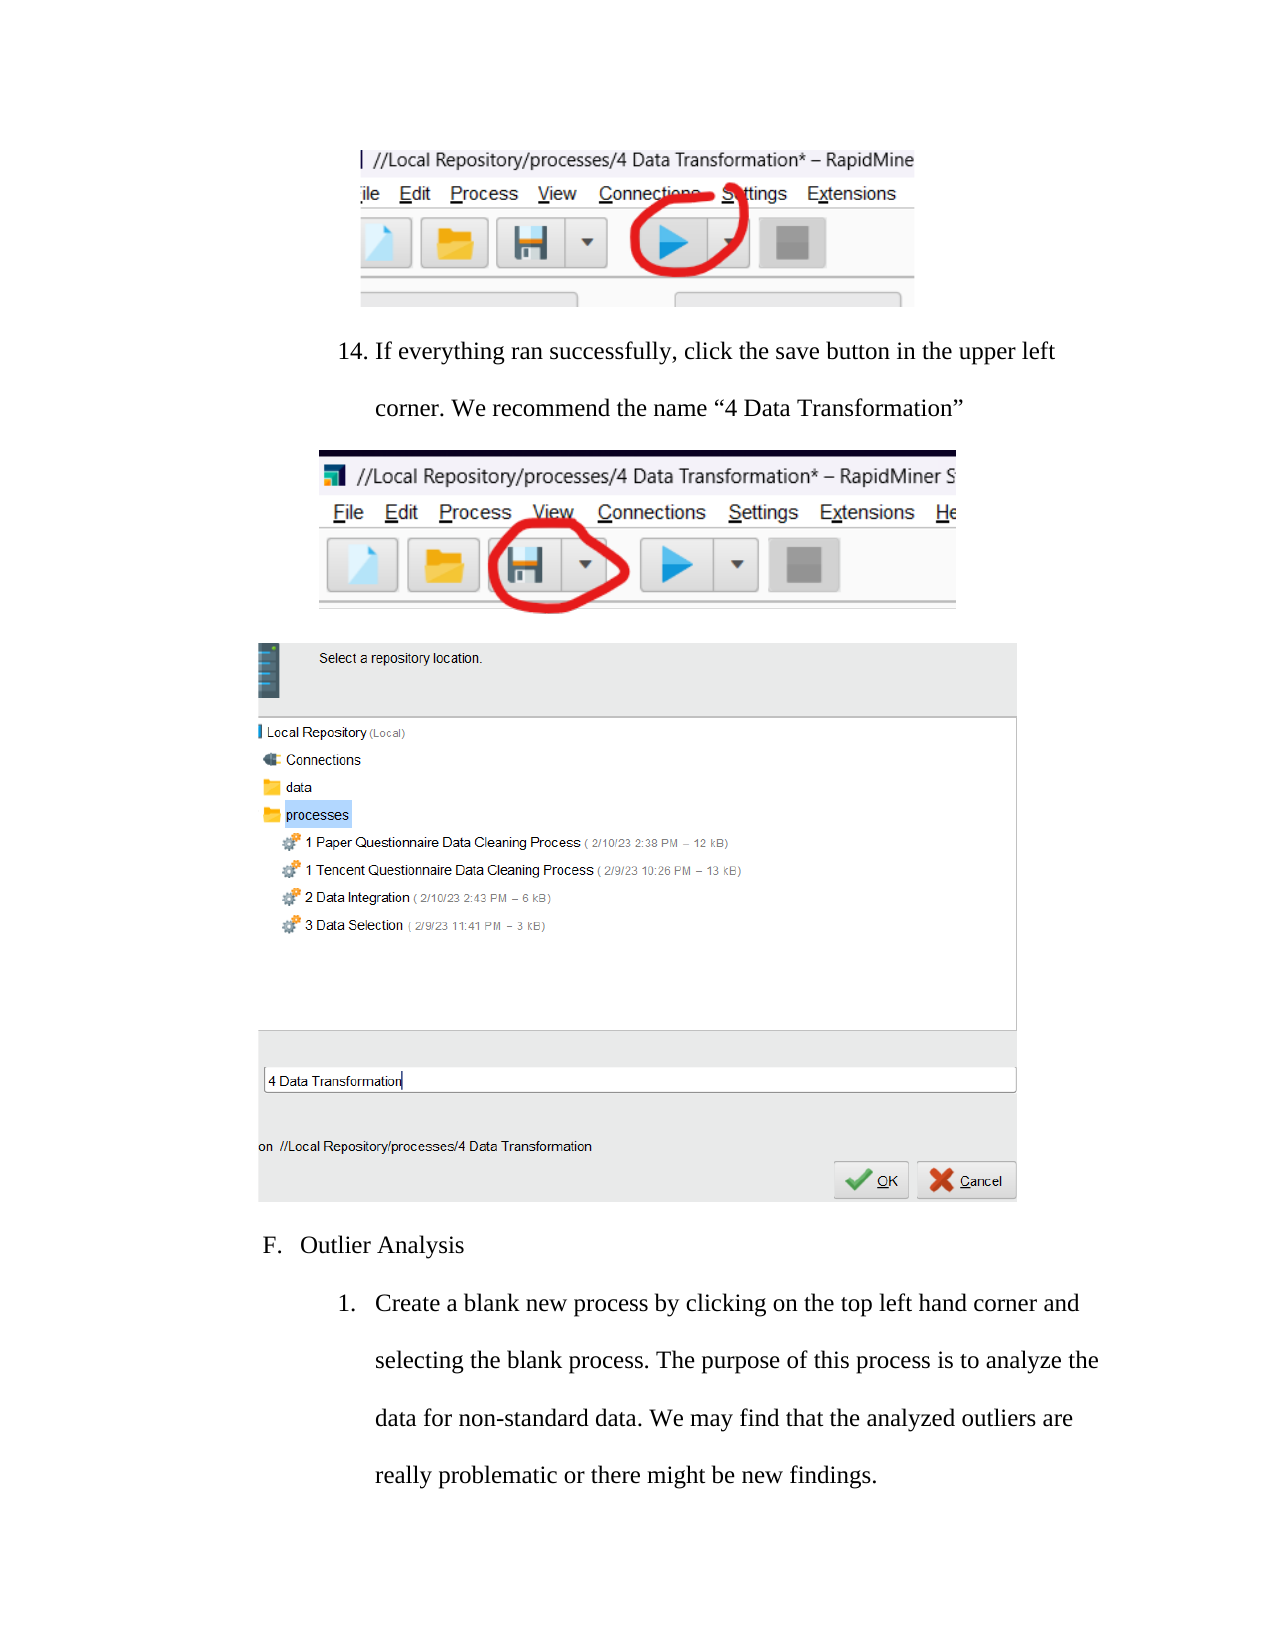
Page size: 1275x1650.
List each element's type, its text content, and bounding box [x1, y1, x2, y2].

list If everything ran successfully, click the save button in the upper left corner. We recommend the name “4 Data Transformation” [337, 336, 1125, 422]
picture [258, 643, 1017, 1202]
list Create a blank new process by clicking on the top left hand corner and selecting the blank process. The purpose of this process is to analyze the data for non-standard data. We may find that the analyzed outliers are really problematic or there might be new findings. [337, 1288, 1125, 1489]
picture [319, 450, 956, 615]
picture [360, 150, 915, 307]
subtitle Outlier Analysis [262, 1230, 1125, 1259]
